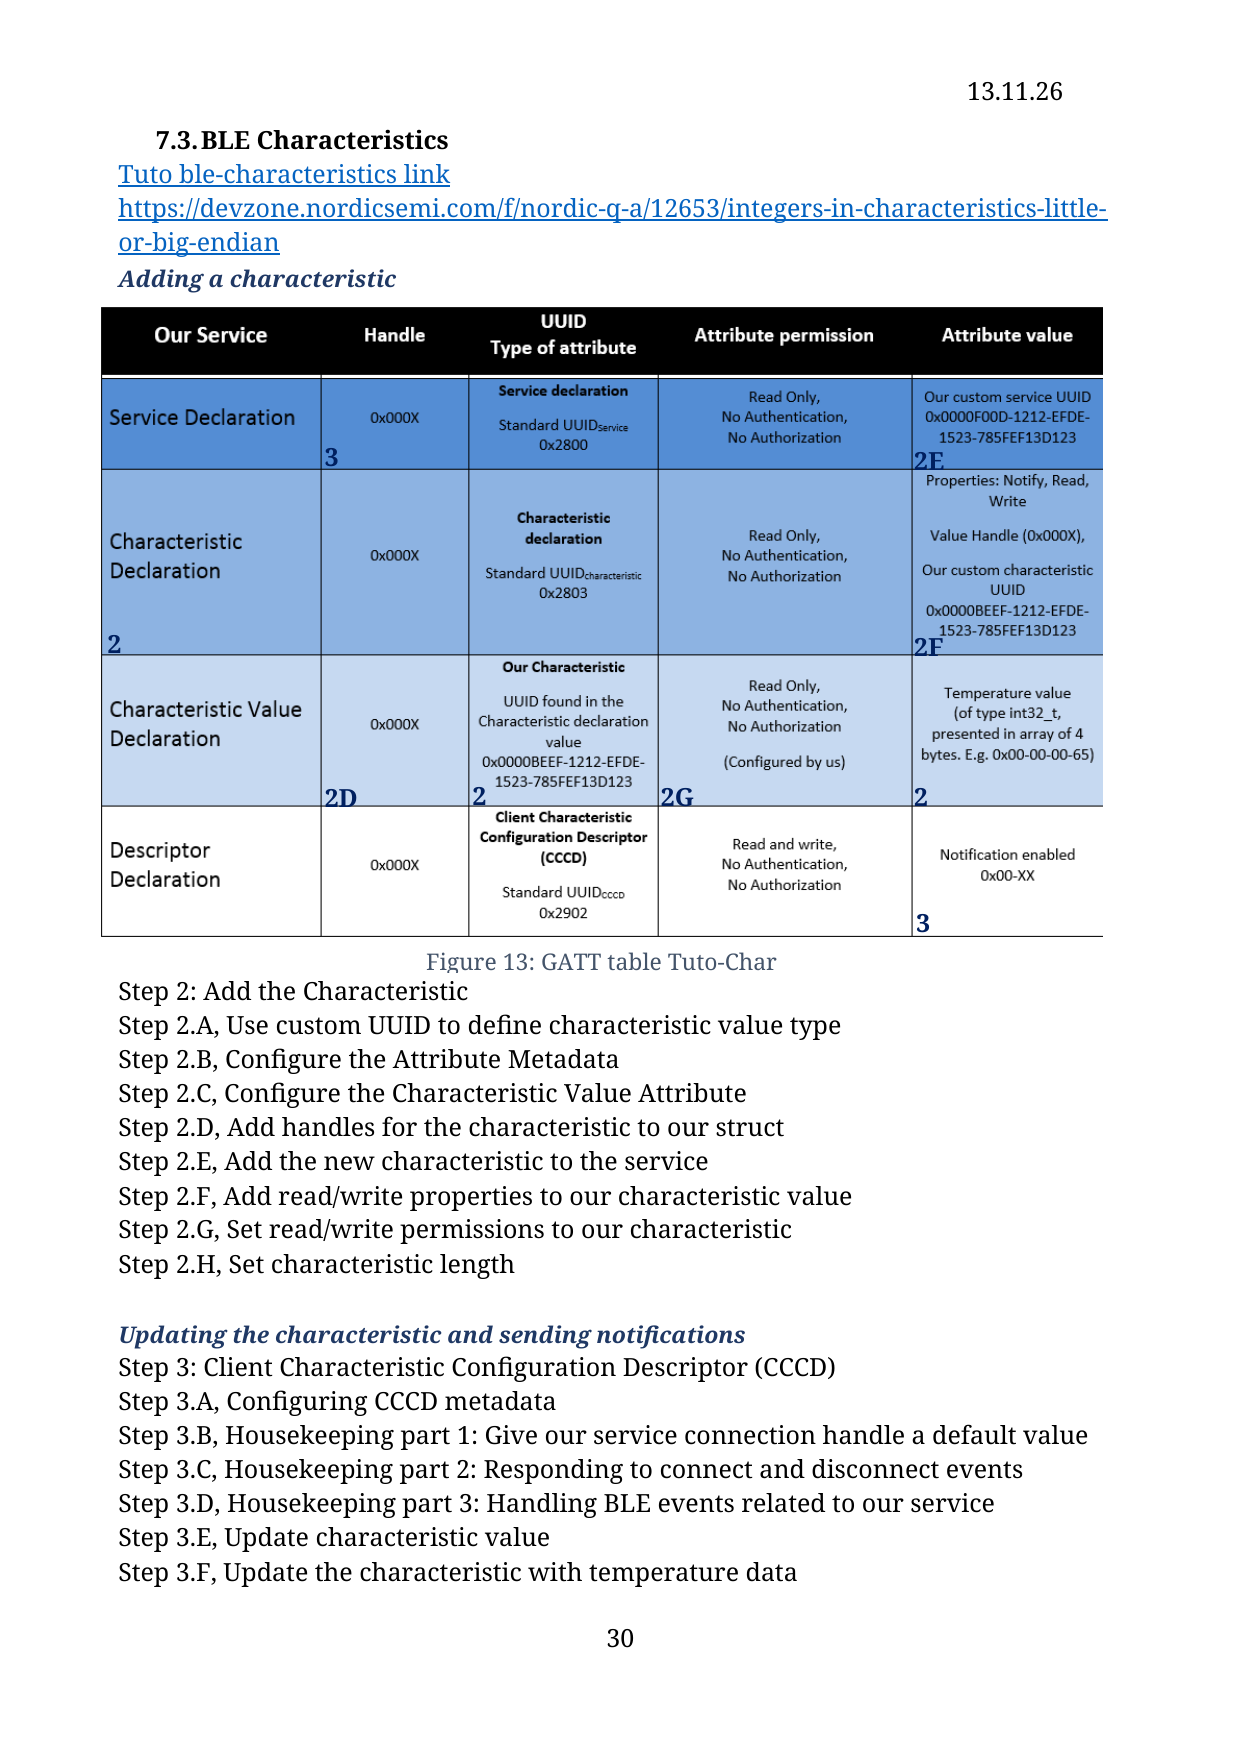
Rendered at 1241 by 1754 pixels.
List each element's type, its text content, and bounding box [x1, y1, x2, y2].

subtitle Adding a characteristic [118, 263, 1122, 294]
text Step 3.F, Update the characteristic with temperature data [118, 1554, 1122, 1588]
text Step 2.F, Add read/write properties to our characteristic value [118, 1178, 1122, 1212]
text Step 2.D, Add handles for the characteristic to our struct [118, 1110, 1122, 1144]
text Step 3.D, Housekeeping part 3: Handling BLE events related to our service [118, 1486, 1122, 1520]
text Step 2.A, Use custom UUID to define characteristic value type [118, 1008, 1122, 1042]
text Step 3: Client Characteristic Configuration Descriptor (CCCD) [118, 1350, 1122, 1384]
text https://devzone.nordicsemi.com/f/nordic-q-a/12653/integers-in-characteristics-little-or-big-endian [118, 190, 1122, 258]
text Step 2.C, Configure the Characteristic Value Attribute [118, 1076, 1122, 1110]
text Step 3.E, Update characteristic value [118, 1520, 1122, 1554]
text Step 2.B, Configure the Attribute Metadata [118, 1042, 1122, 1076]
subtitle Updating the characteristic and sending notifications [118, 1318, 1122, 1350]
text Step 2.G, Set read/write permissions to our characteristic [118, 1212, 1122, 1246]
text Step 3.C, Housekeeping part 2: Responding to connect and disconnect events [118, 1452, 1122, 1486]
text Step 2.H, Set characteristic length [118, 1246, 1122, 1280]
subtitle BLE Characteristics [156, 122, 1122, 156]
text Tuto ble-characteristics link [118, 156, 1122, 190]
text Step 3.A, Configuring CCCD metadata [118, 1384, 1122, 1418]
text Step 3.B, Housekeeping part 1: Give our service connection handle a default value [118, 1418, 1122, 1452]
picture [99, 304, 1103, 938]
text Step 2.E, Add the new characteristic to the service [118, 1144, 1122, 1178]
